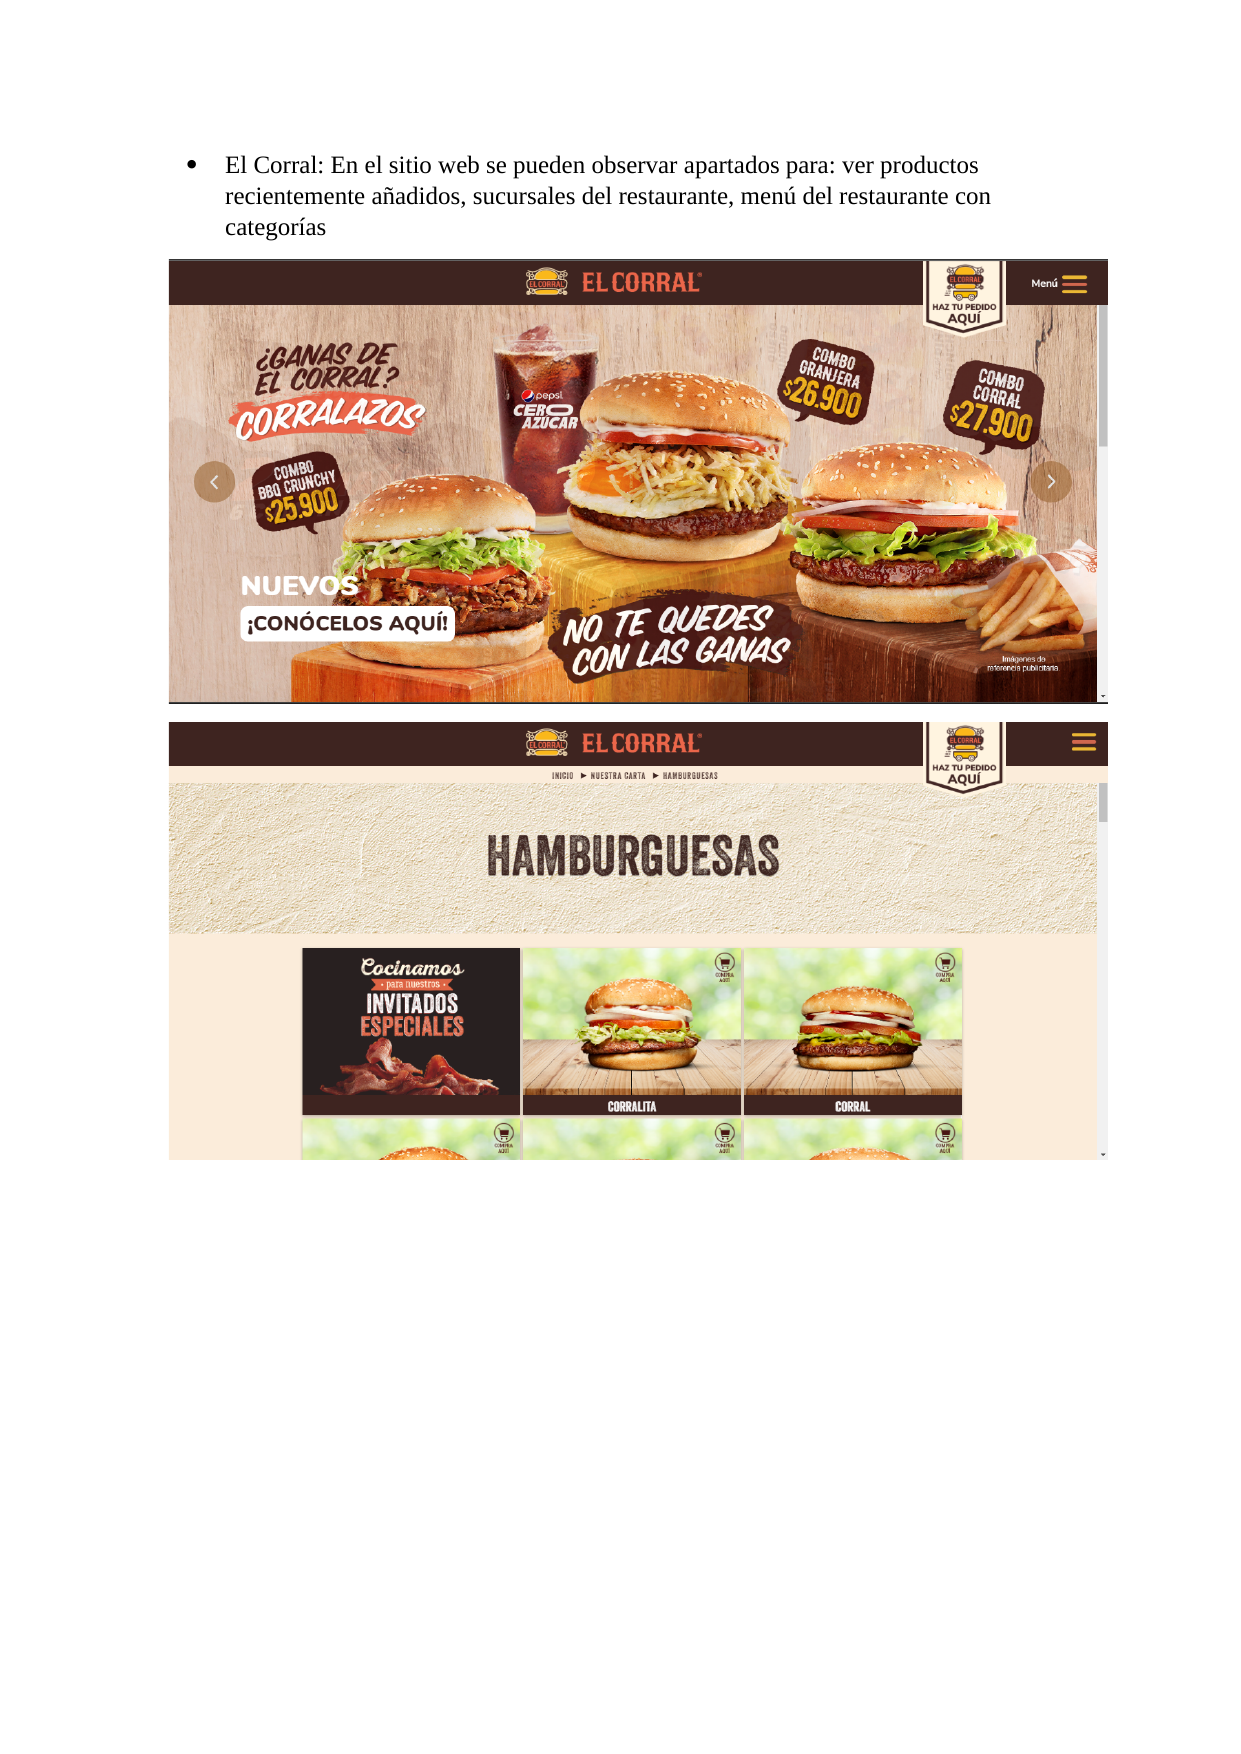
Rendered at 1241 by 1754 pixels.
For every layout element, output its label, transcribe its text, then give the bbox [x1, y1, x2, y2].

list El Corral: En el sitio web se pueden observar apartados para: ver productos recientemente añadidos, sucursales del restaurante, menú del restaurante con categorías [187, 150, 1090, 241]
